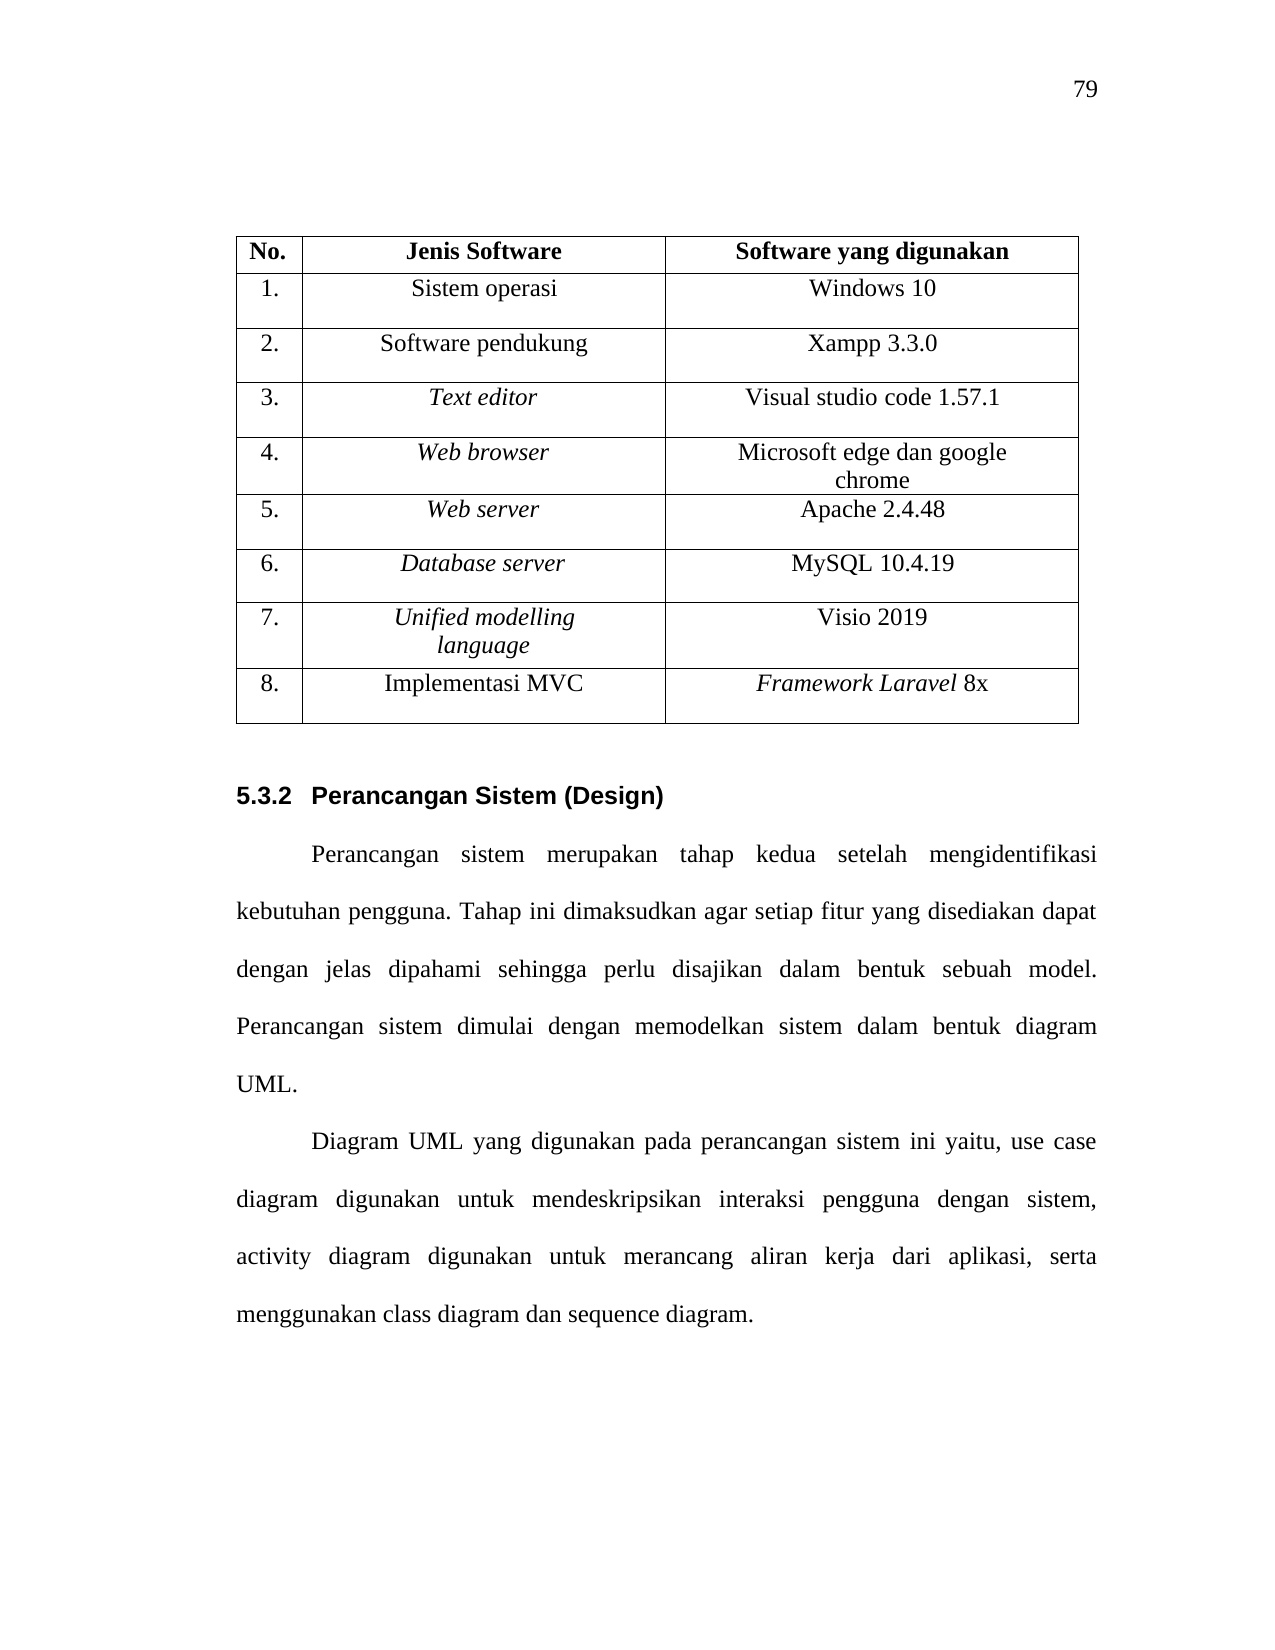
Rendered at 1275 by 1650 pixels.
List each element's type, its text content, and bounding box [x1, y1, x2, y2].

table_cell 3. [237, 383, 302, 437]
table_cell 7. [237, 603, 302, 668]
table_cell Visual studio code 1.57.1 [666, 383, 1078, 437]
table_cell Web server [303, 495, 665, 548]
table_cell Text editor [303, 383, 665, 437]
table_cell Visio 2019 [666, 603, 1078, 668]
list Diagram UML yang digunakan pada perancangan sistem ini yaitu, use case diagram digunakan untuk mendeskripsikan interaksi pengguna dengan sistem, activity diagram digunakan untuk merancang aliran kerja dari aplikasi, serta menggunakan class diagram dan sequence diagram. [236, 1126, 1098, 1327]
table_header Software yang digunakan [666, 237, 1078, 273]
list Perancangan sistem merupakan tahap kedua setelah mengidentifikasi kebutuhan pengguna. Tahap ini dimaksudkan agar setiap fitur yang disediakan dapat dengan jelas dipahami sehingga perlu disajikan dalam bentuk sebuah model. Perancangan sistem dimulai dengan memodelkan sistem dalam bentuk diagram UML. [236, 839, 1098, 1097]
table_cell Sistem operasi [303, 274, 665, 327]
table_header Jenis Software [303, 237, 665, 273]
table_cell 2. [237, 329, 302, 382]
table_cell Windows 10 [666, 274, 1078, 327]
table_cell Database server [303, 550, 665, 602]
table_header No. [237, 237, 302, 273]
table_cell Xampp 3.3.0 [666, 329, 1078, 382]
table_cell Implementasi MVC [303, 669, 665, 723]
table_cell MySQL 10.4.19 [666, 550, 1078, 602]
table_cell Software pendukung [303, 329, 665, 382]
table_cell 5. [237, 495, 302, 548]
table_cell 4. [237, 438, 302, 494]
list 5.3.2 Perancangan Sistem (Design) [236, 781, 1098, 810]
table_cell Web browser [303, 438, 665, 494]
table_cell 8. [237, 669, 302, 723]
table_cell Apache 2.4.48 [666, 495, 1078, 548]
table_cell Unified modelling language [303, 603, 665, 668]
table_cell Microsoft edge dan google chrome [666, 438, 1078, 494]
table_cell 6. [237, 550, 302, 602]
table_cell 1. [237, 274, 302, 327]
table_cell Framework Laravel 8x [666, 669, 1078, 723]
